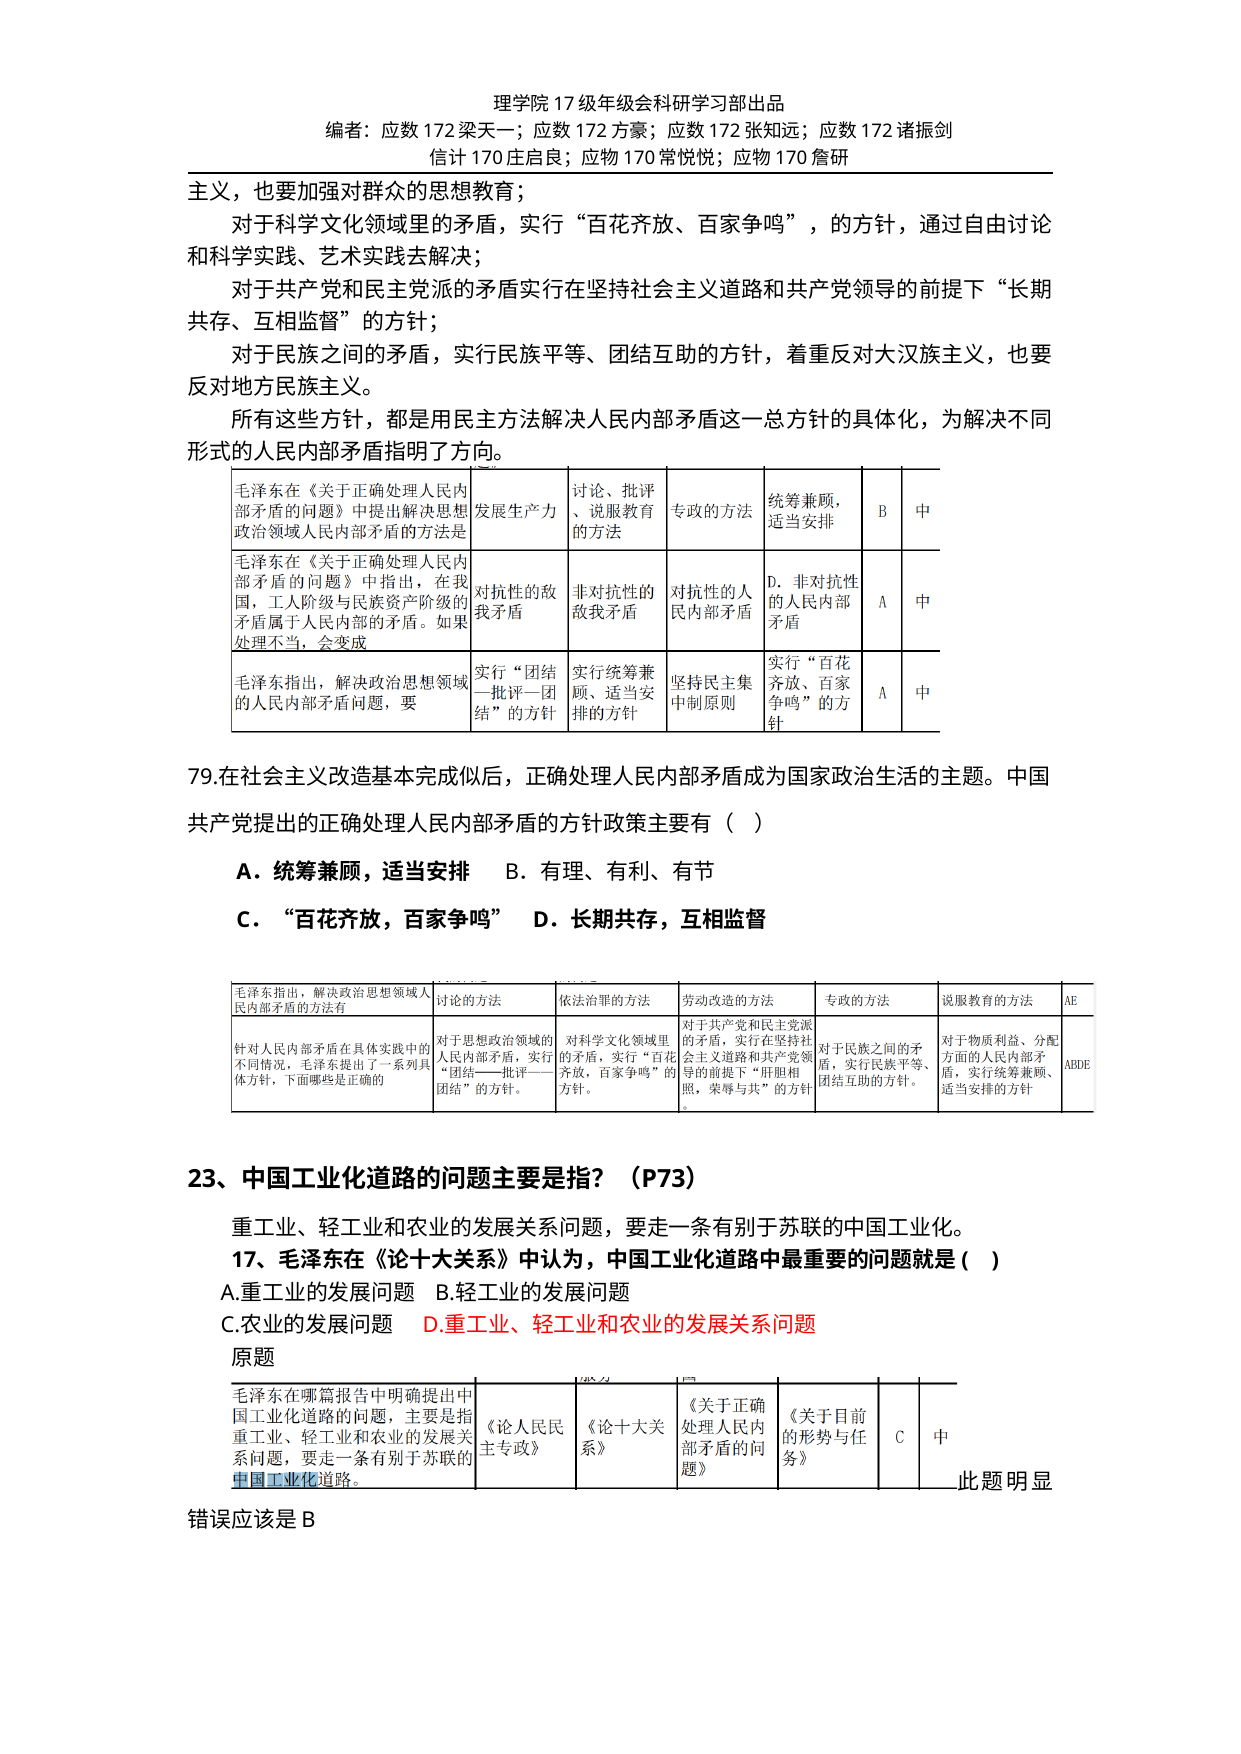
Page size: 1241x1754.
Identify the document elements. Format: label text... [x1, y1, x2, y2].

text C.农业的发展问题 D.重工业、轻工业和农业的发展关系问题 [187, 1307, 1053, 1339]
text 原题 [187, 1339, 1053, 1372]
text 17、毛泽东在《论十大关系》中认为，中国工业化道路中最重要的问题就是 ( ) [187, 1242, 1053, 1274]
picture [231, 1377, 958, 1490]
text 重工业、轻工业和农业的发展关系问题，要走一条有别于苏联的中国工业化。 [187, 1209, 1053, 1242]
picture [231, 466, 940, 733]
text A．统筹兼顾，适当安排 B．有理、有利、有节 [187, 854, 1053, 886]
text 所有这些方针，都是用民主方法解决人民内部矛盾这一总方针的具体化，为解决不同形式的人民内部矛盾指明了方向。 [187, 401, 1053, 466]
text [187, 174, 1053, 206]
text 对于民族之间的矛盾，实行民族平等、团结互助的方针，着重反对大汉族主义，也要反对地方民族主义。 [187, 336, 1053, 401]
text 79.在社会主义改造基本完成似后，正确处理人民内部矛盾成为国家政治生活的主题。中国共产党提出的正确处理人民内部矛盾的方针政策主要有（ ） [187, 759, 1053, 838]
text 对于科学文化领域里的矛盾，实行“百花齐放、百家争鸣”，的方针，通过自由讨论和科学实践、艺术实践去解决； [187, 206, 1053, 271]
text C．“百花齐放，百家争鸣” D．长期共存，互相监督 [187, 902, 1053, 933]
text A.重工业的发展问题 B.轻工业的发展问题 [187, 1274, 1053, 1307]
subtitle 23、中国工业化道路的问题主要是指？（P73） [187, 1144, 1053, 1209]
picture [231, 981, 1097, 1113]
text 对于共产党和民主党派的矛盾实行在坚持社会主义道路和共产党领导的前提下“长期共存、互相监督”的方针； [187, 271, 1053, 336]
